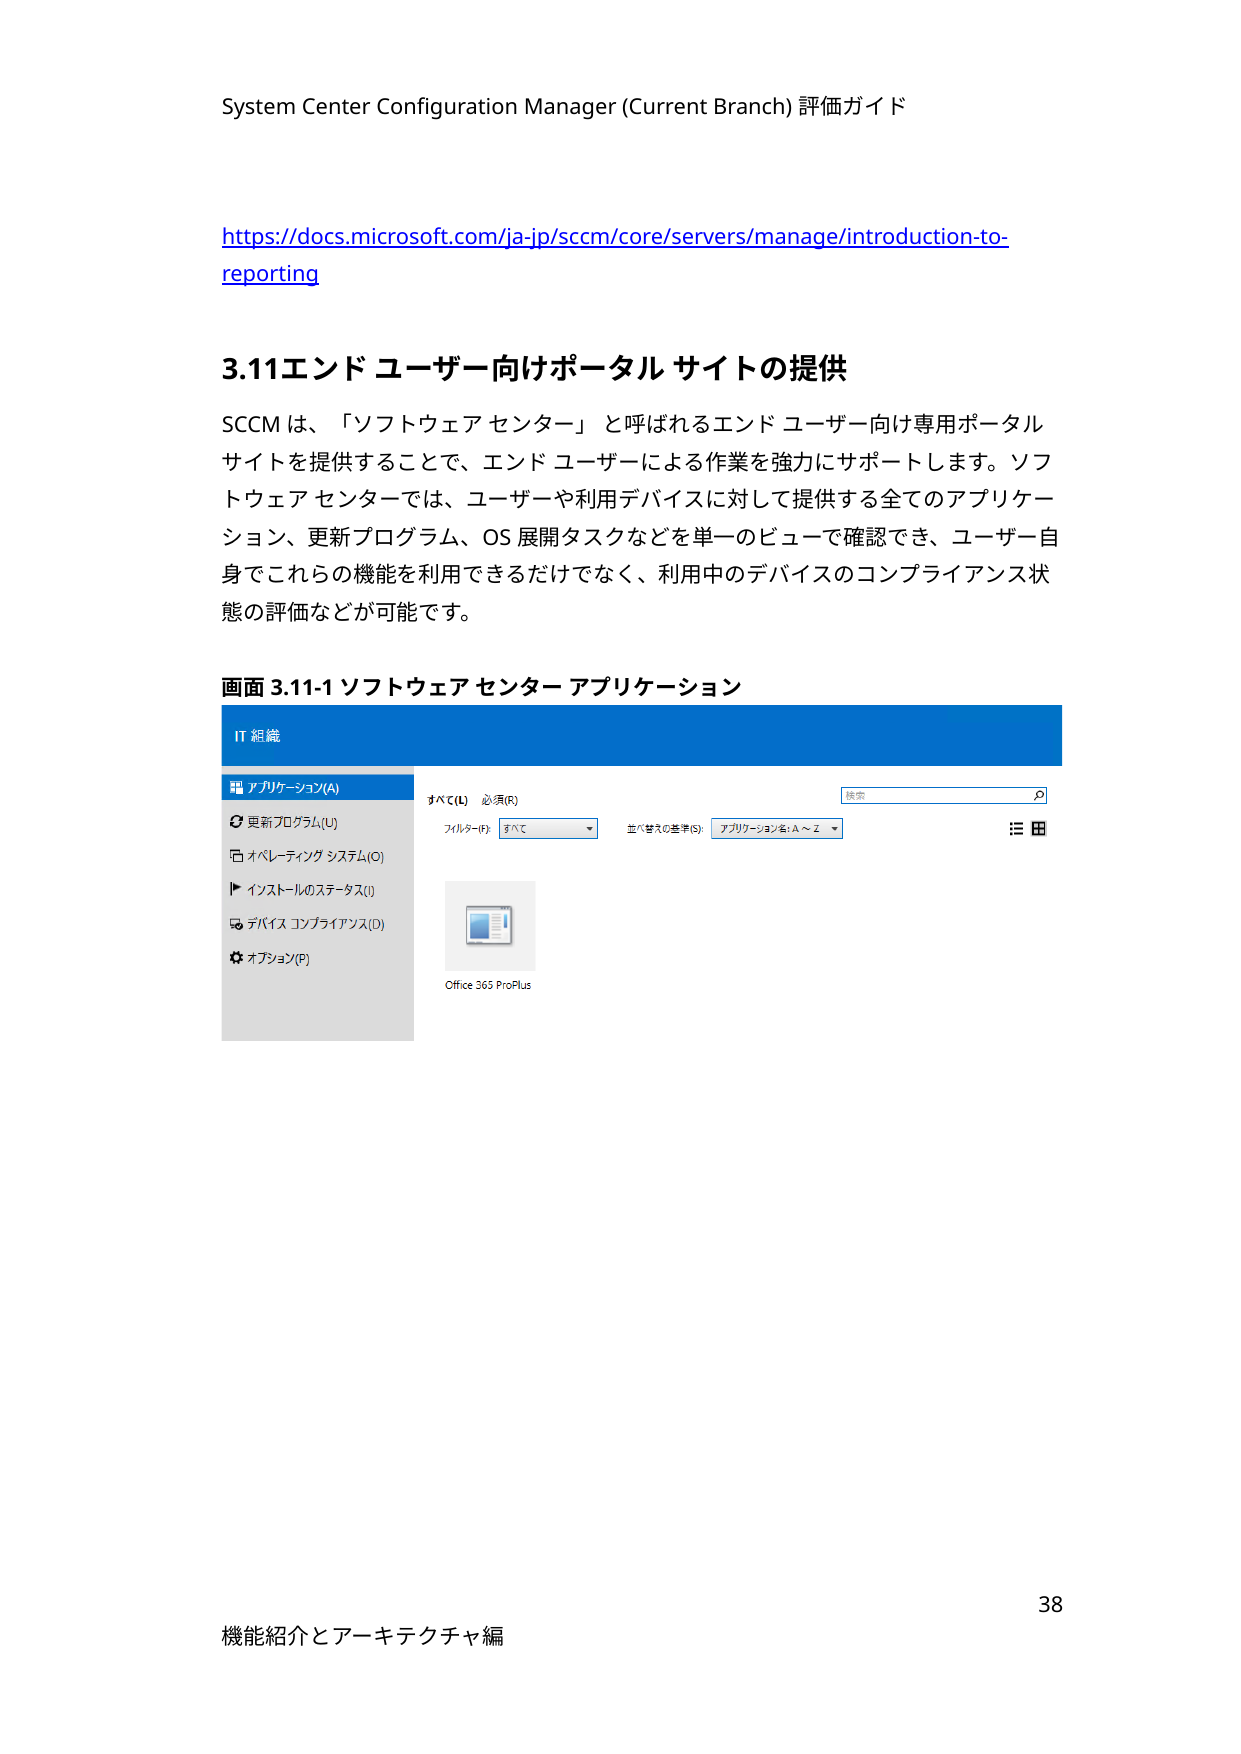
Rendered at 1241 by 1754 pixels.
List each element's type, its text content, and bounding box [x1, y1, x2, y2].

text SCCM は、「ソフトウェア センター」 と呼ばれるエンド ユーザー向け専用ポータル サイトを提供することで、エンド ユーザーによる作業を強力にサポートします。ソフトウェア センターでは、ユーザーや利用デバイスに対して提供する全てのアプリケーション、更新プログラム、OS 展開タスクなどを単一のビューで確認でき、ユーザー自身でこれらの機能を利用できるだけでなく、利用中のデバイスのコンプライアンス状態の評価などが可能です。 [222, 404, 1063, 629]
text https://docs.microsoft.com/ja-jp/sccm/core/servers/manage/introduction-to-reporting [222, 217, 1063, 292]
subtitle エンド ユーザー向けポータル サイトの提供 [222, 329, 1063, 404]
text 画面 3.11-1 ソフトウェア センター アプリケーション [222, 667, 1063, 704]
picture [221, 705, 1063, 1041]
